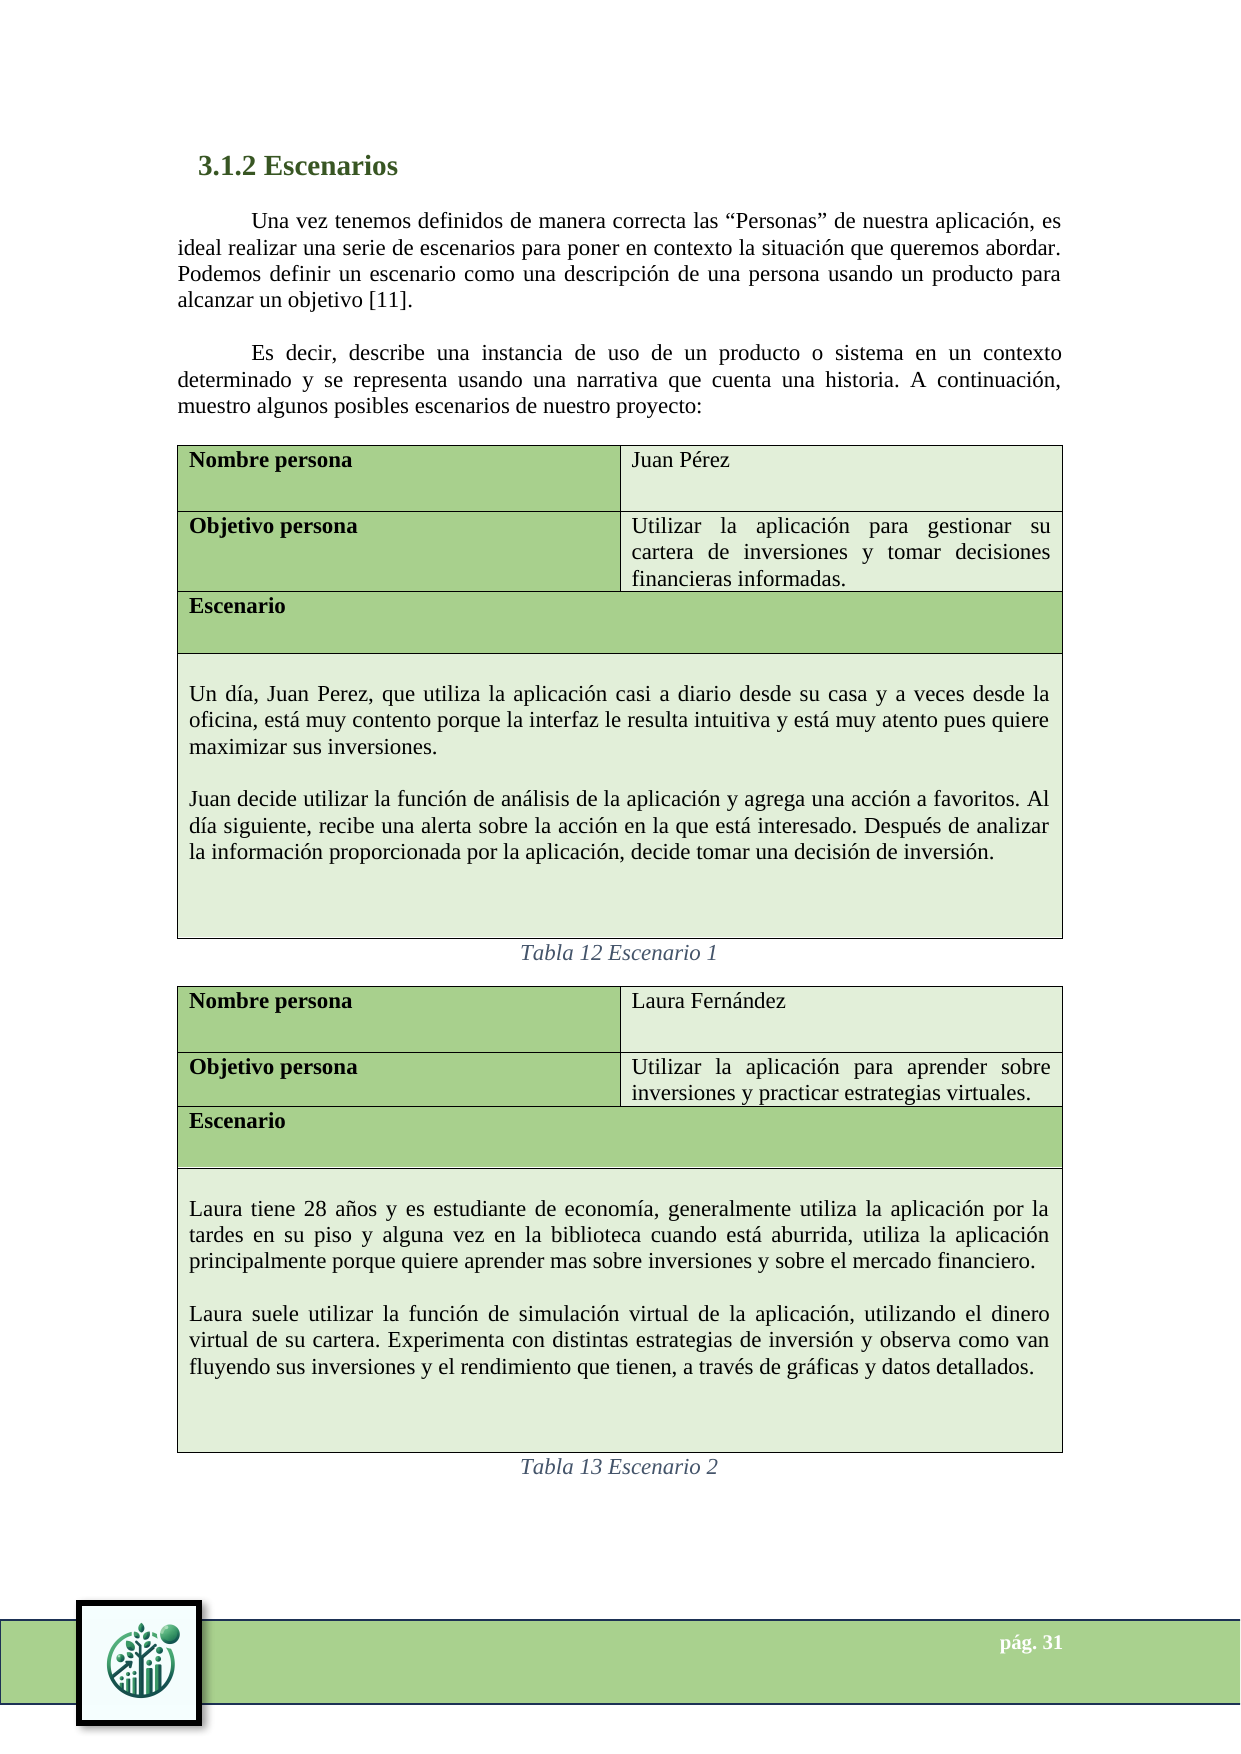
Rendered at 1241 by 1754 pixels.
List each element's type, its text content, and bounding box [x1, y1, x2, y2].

table_header Juan Pérez [621, 446, 1062, 511]
table_cell Un día, Juan Perez, que utiliza la aplicación casi a diario desde su casa y a veces desde la oficina, está muy contento porque la interfaz le resulta intuitiva y está muy atento pues quiere maximizar sus inversiones. Juan decide utilizar la función de análisis de la aplicación y agrega una acción a favoritos. Al día siguiente, recibe una alerta sobre la acción en la que está interesado. Después de analizar la información proporcionada por la aplicación, decide tomar una decisión de inversión. [178, 654, 1062, 937]
text Es decir, describe una instancia de uso de un producto o sistema en un contexto determinado y se representa usando una narrativa que cuenta una historia. A continuación, muestro algunos posibles escenarios de nuestro proyecto: [177, 339, 1063, 418]
table_cell Utilizar la aplicación para gestionar su cartera de inversiones y tomar decisiones financieras informadas. [621, 512, 1062, 591]
table_header Nombre persona [178, 987, 620, 1052]
table_cell Objetivo persona [178, 512, 620, 591]
text Tabla 13 Escenario 2 [177, 1453, 1063, 1479]
table_cell Utilizar la aplicación para aprender sobre inversiones y practicar estrategias virtuales. [621, 1053, 1062, 1106]
text Una vez tenemos definidos de manera correcta las “Personas” de nuestra aplicación, es ideal realizar una serie de escenarios para poner en contexto la situación que queremos abordar. Podemos definir un escenario como una descripción de una persona usando un producto para alcanzar un objetivo . [177, 207, 1063, 313]
table_header Laura Fernández [621, 987, 1062, 1052]
table_cell Escenario [178, 1107, 1062, 1167]
table_header Nombre persona [178, 446, 620, 511]
table_cell Objetivo persona [178, 1053, 620, 1106]
table_cell Escenario [178, 592, 1062, 653]
text Tabla 12 Escenario 1 [177, 939, 1063, 965]
subtitle 3.1.2 Escenarios [198, 148, 1063, 181]
table_cell Laura tiene 28 años y es estudiante de economía, generalmente utiliza la aplicación por la tardes en su piso y alguna vez en la biblioteca cuando está aburrida, utiliza la aplicación principalmente porque quiere aprender mas sobre inversiones y sobre el mercado financiero. Laura suele utilizar la función de simulación virtual de la aplicación, utilizando el dinero virtual de su cartera. Experimenta con distintas estrategias de inversión y observa como van fluyendo sus inversiones y el rendimiento que tienen, a través de gráficas y datos detallados. [178, 1169, 1062, 1452]
picture [82, 1606, 196, 1720]
